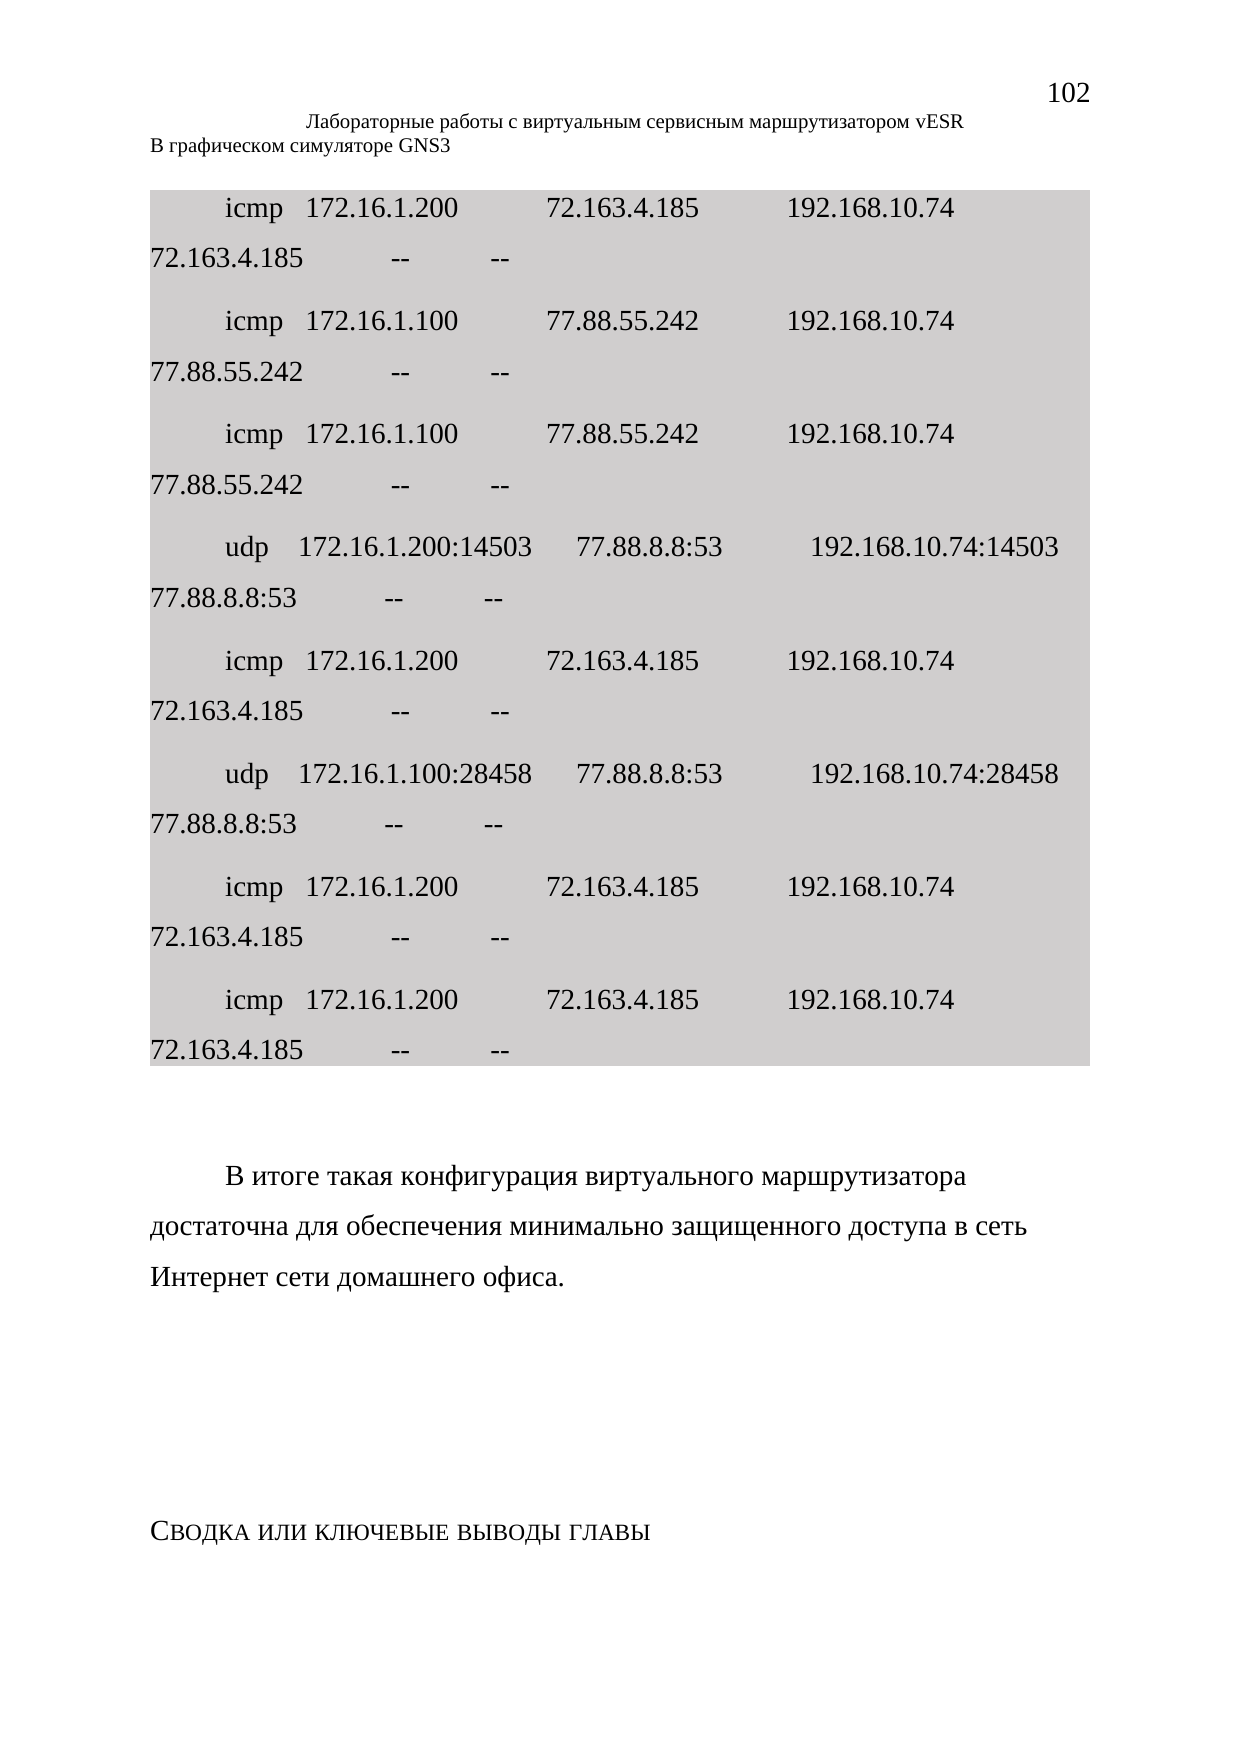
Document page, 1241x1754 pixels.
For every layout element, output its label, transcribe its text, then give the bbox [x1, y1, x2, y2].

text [150, 416, 1090, 500]
text udp 172.16.1.100:28458 77.88.8.8:53 192.168.10.74:28458 77.88.8.8:53 -- -- [150, 756, 1090, 840]
text В итоге такая конфигурация виртуального маршрутизатора достаточна для обеспечения минимально защищенного доступа в сеть Интернет сети домашнего офиса. [150, 1158, 1090, 1292]
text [150, 303, 1090, 387]
text icmp 172.16.1.200 72.163.4.185 192.168.10.74 72.163.4.185 -- -- [150, 643, 1090, 727]
text icmp 172.16.1.200 72.163.4.185 192.168.10.74 72.163.4.185 -- -- [150, 982, 1090, 1066]
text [150, 190, 1090, 274]
text udp 172.16.1.200:14503 77.88.8.8:53 192.168.10.74:14503 77.88.8.8:53 -- -- [150, 529, 1090, 613]
text icmp 172.16.1.200 72.163.4.185 192.168.10.74 72.163.4.185 -- -- [150, 869, 1090, 953]
